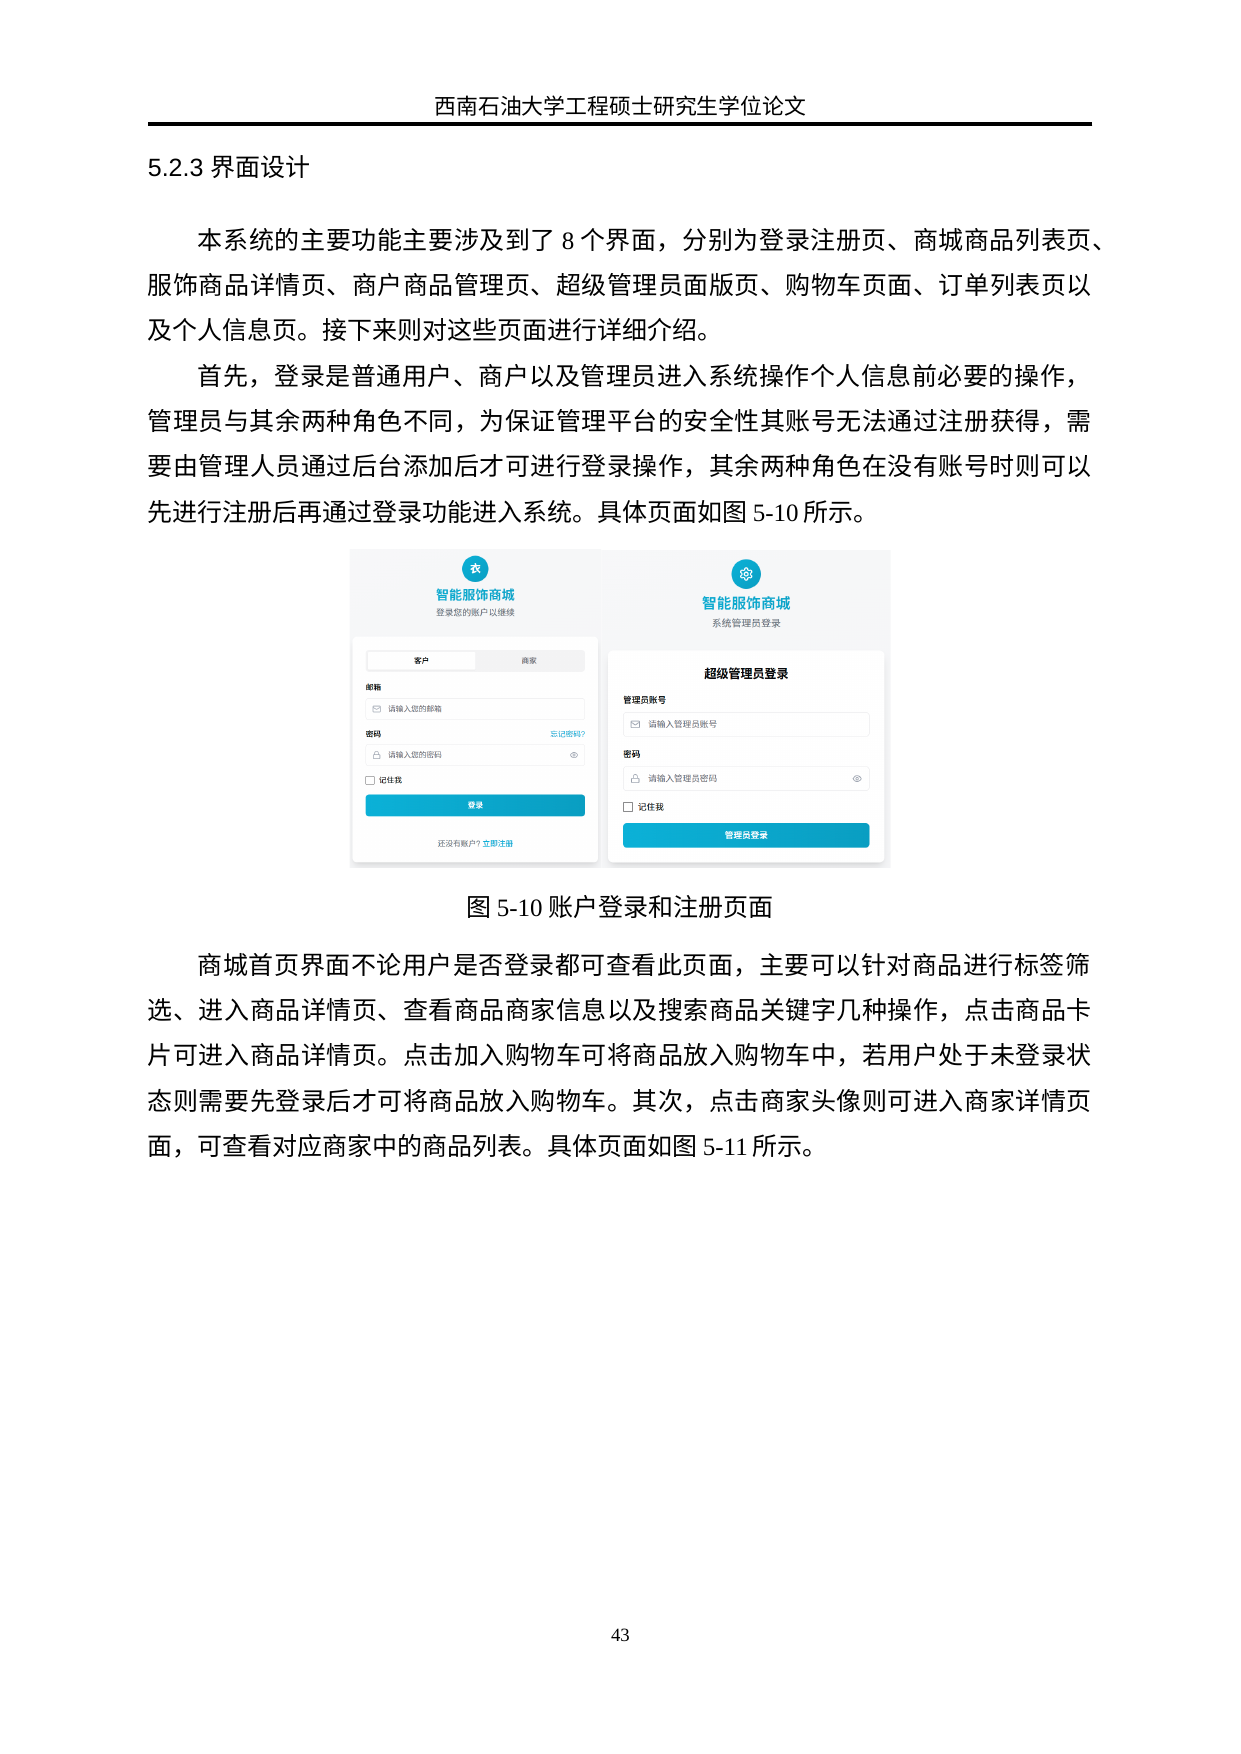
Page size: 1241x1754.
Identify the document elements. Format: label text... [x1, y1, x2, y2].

picture [349, 549, 891, 868]
text 本系统的主要功能主要涉及到了8个界面，分别为登录注册页、商城商品列表页、服饰商品详情页、商户商品管理页、超级管理员面版页、购物车页面、订单列表页以及个人信息页。接下来则对这些页面进行详细介绍。 [148, 220, 1092, 347]
subtitle 5.2.3 界面设计 [148, 148, 1092, 184]
text 图5-10 账户登录和注册页面 [148, 887, 1092, 923]
text 首先，登录是普通用户、商户以及管理员进入系统操作个人信息前必要的操作，管理员与其余两种角色不同，为保证管理平台的安全性其账号无法通过注册获得，需要由管理人员通过后台添加后才可进行登录操作，其余两种角色在没有账号时则可以先进行注册后再通过登录功能进入系统。具体页面如图5-10所示。 [148, 356, 1092, 528]
text 商城首页界面不论用户是否登录都可查看此页面，主要可以针对商品进行标签筛选、进入商品详情页、查看商品商家信息以及搜索商品关键字几种操作，点击商品卡片可进入商品详情页。点击加入购物车可将商品放入购物车中，若用户处于未登录状态则需要先登录后才可将商品放入购物车。其次，点击商家头像则可进入商家详情页面，可查看对应商家中的商品列表。具体页面如图5-11所示。 [148, 945, 1092, 1163]
